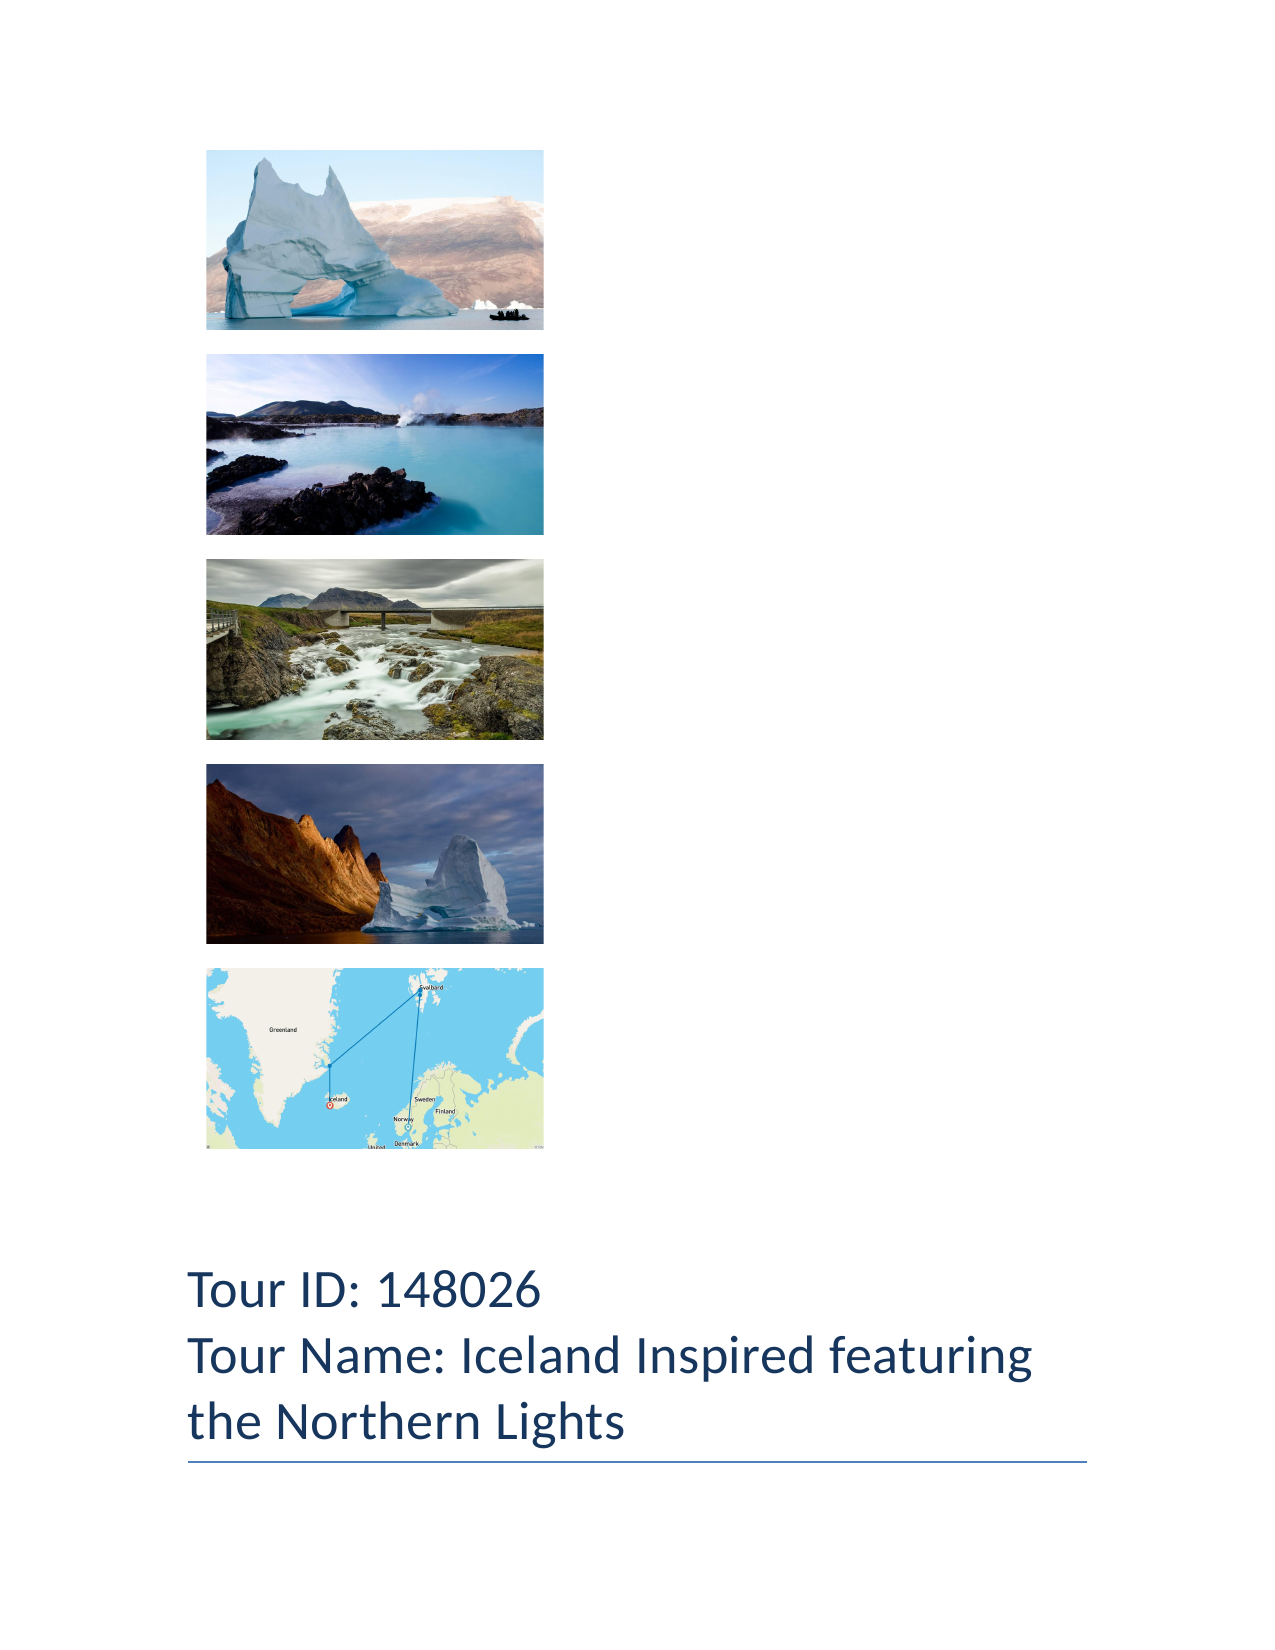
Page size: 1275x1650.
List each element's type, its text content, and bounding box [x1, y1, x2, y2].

title Tour ID: 148026 Tour Name: Iceland Inspired featuring the Northern Lights [187, 1255, 1087, 1463]
picture [206, 559, 544, 740]
picture [206, 968, 544, 1149]
picture [206, 150, 544, 330]
picture [206, 354, 544, 535]
picture [206, 764, 544, 944]
